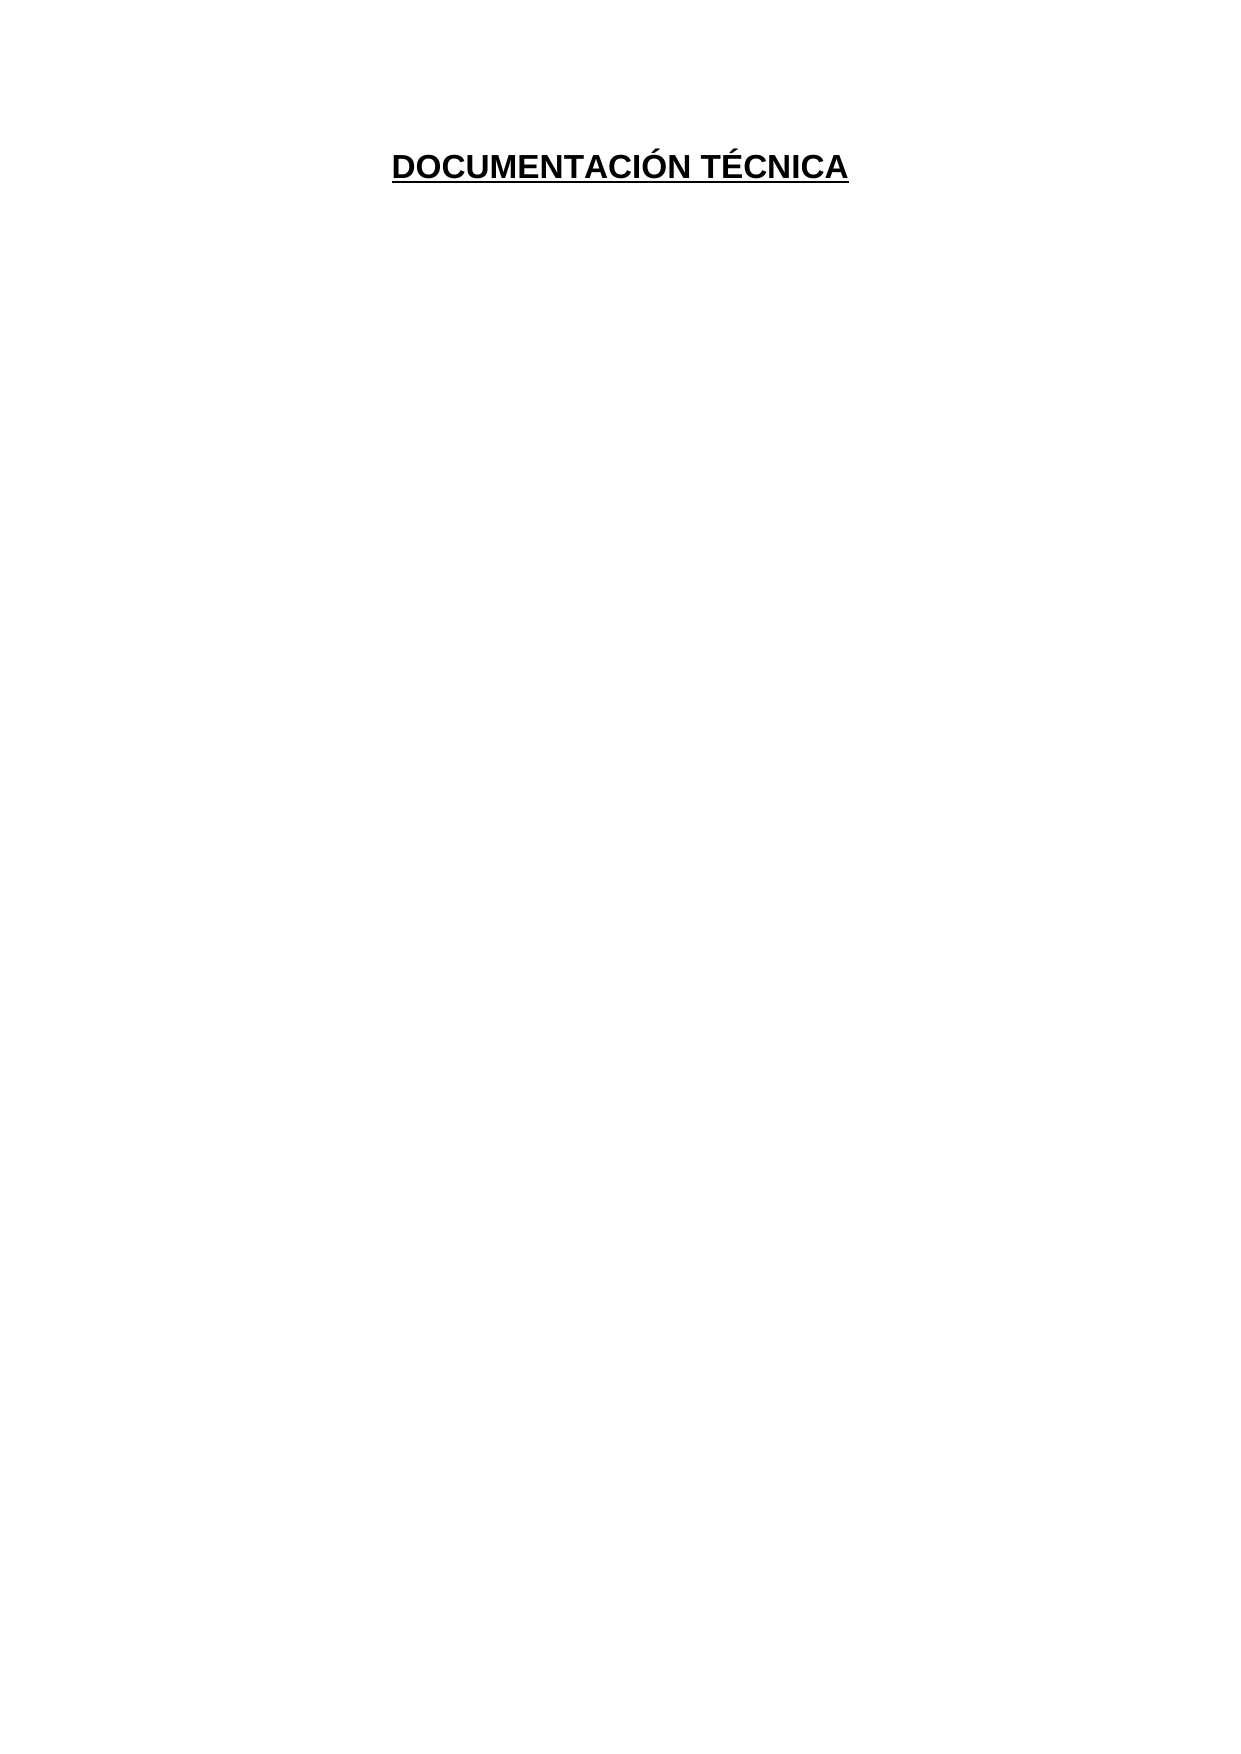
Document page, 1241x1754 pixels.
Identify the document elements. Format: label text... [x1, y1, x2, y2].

text DOCUMENTACIÓN TÉCNICA [177, 148, 1063, 186]
